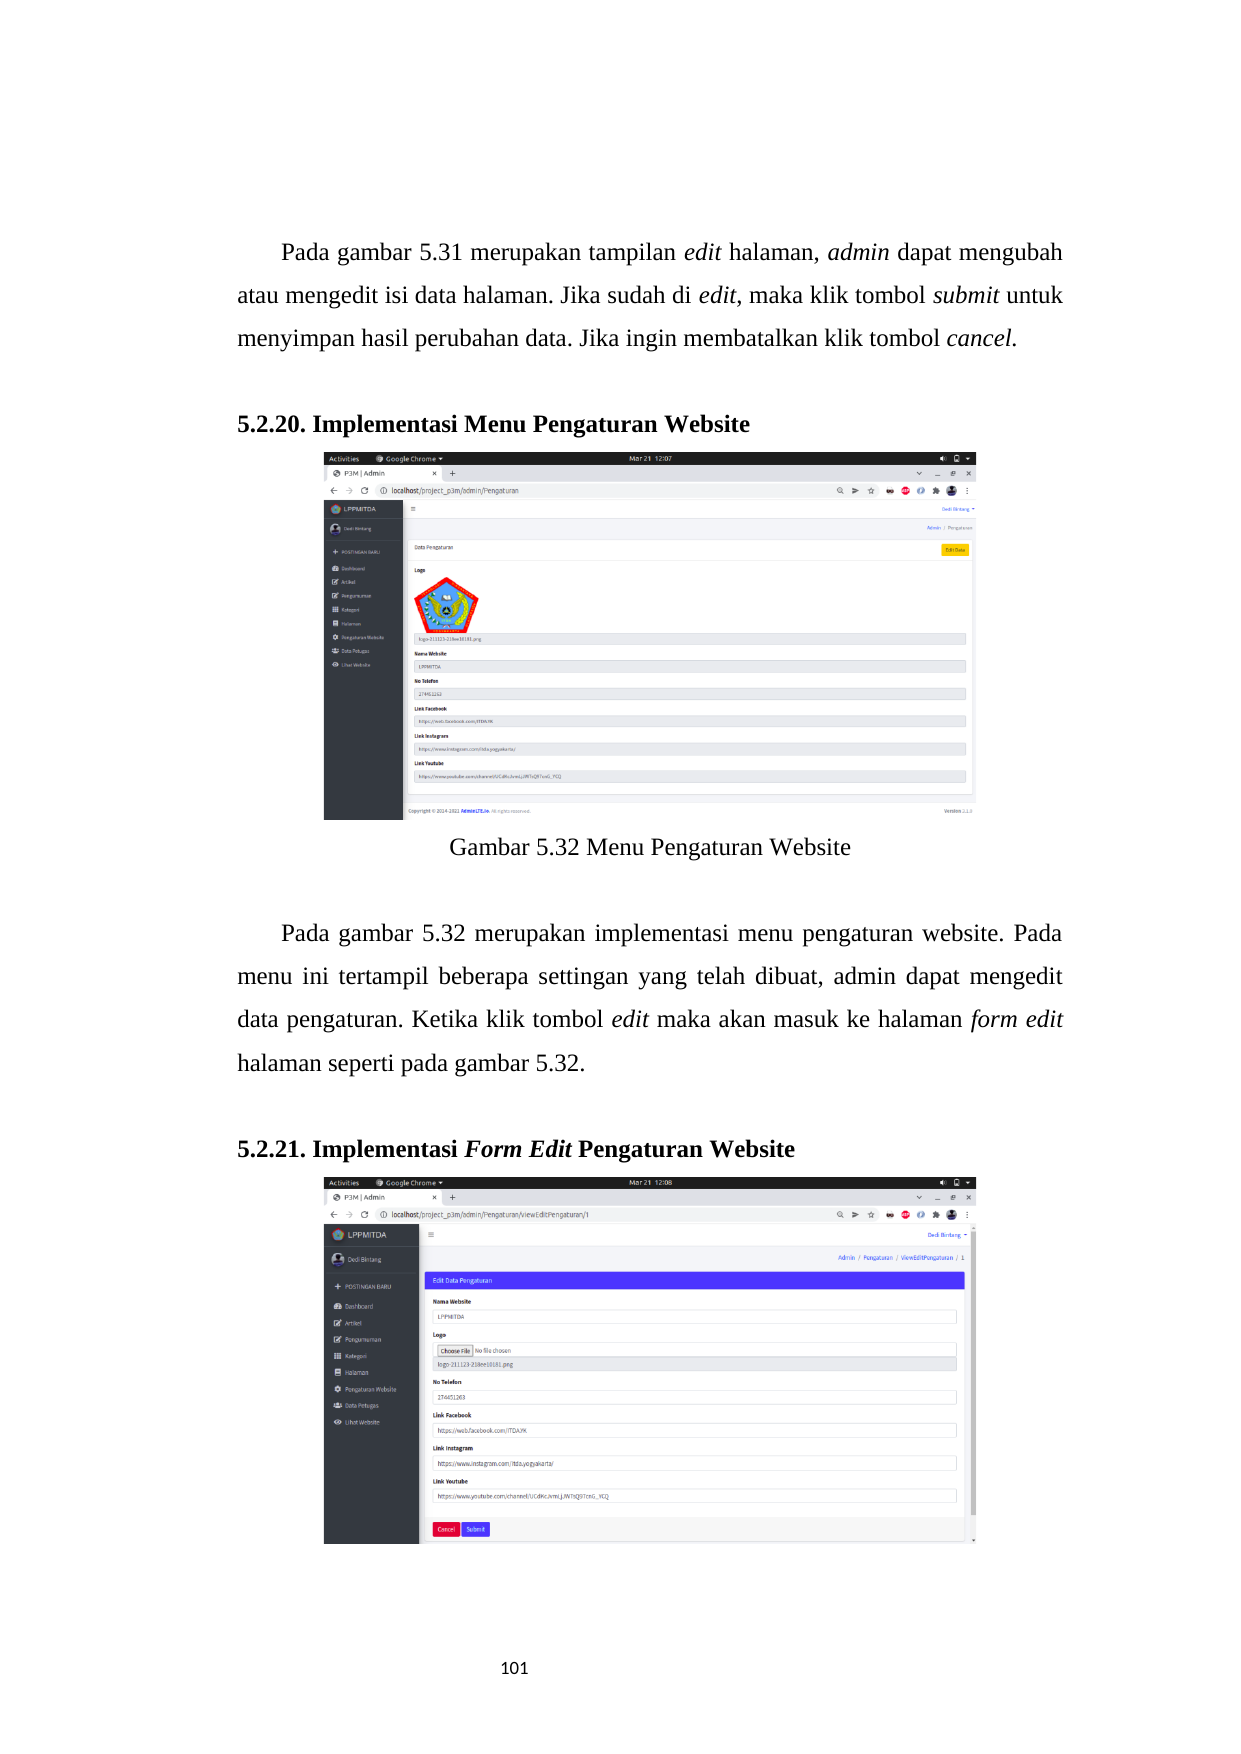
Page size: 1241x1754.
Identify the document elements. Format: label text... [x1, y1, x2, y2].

text 5.2.21. Implementasi Form Edit Pengaturan Website [237, 1134, 1063, 1163]
text Pada gambar 5.31 merupakan tampilan edit halaman, admin dapat mengubah atau mengedit isi data halaman. Jika sudah di edit, maka klik tombol submit untuk menyimpan hasil perubahan data. Jika ingin membatalkan klik tombol cancel. [237, 237, 1063, 352]
text 5.2.20. Implementasi Menu Pengaturan Website [237, 409, 1063, 438]
list Gambar 5.32 Menu Pengaturan Website [237, 832, 1063, 861]
picture [323, 1177, 977, 1544]
picture [323, 452, 977, 820]
text Pada gambar 5.32 merupakan implementasi menu pengaturan website. Pada menu ini tertampil beberapa settingan yang telah dibuat, admin dapat mengedit data pengaturan. Ketika klik tombol edit maka akan masuk ke halaman form edit halaman seperti pada gambar 5.32. [237, 918, 1063, 1076]
